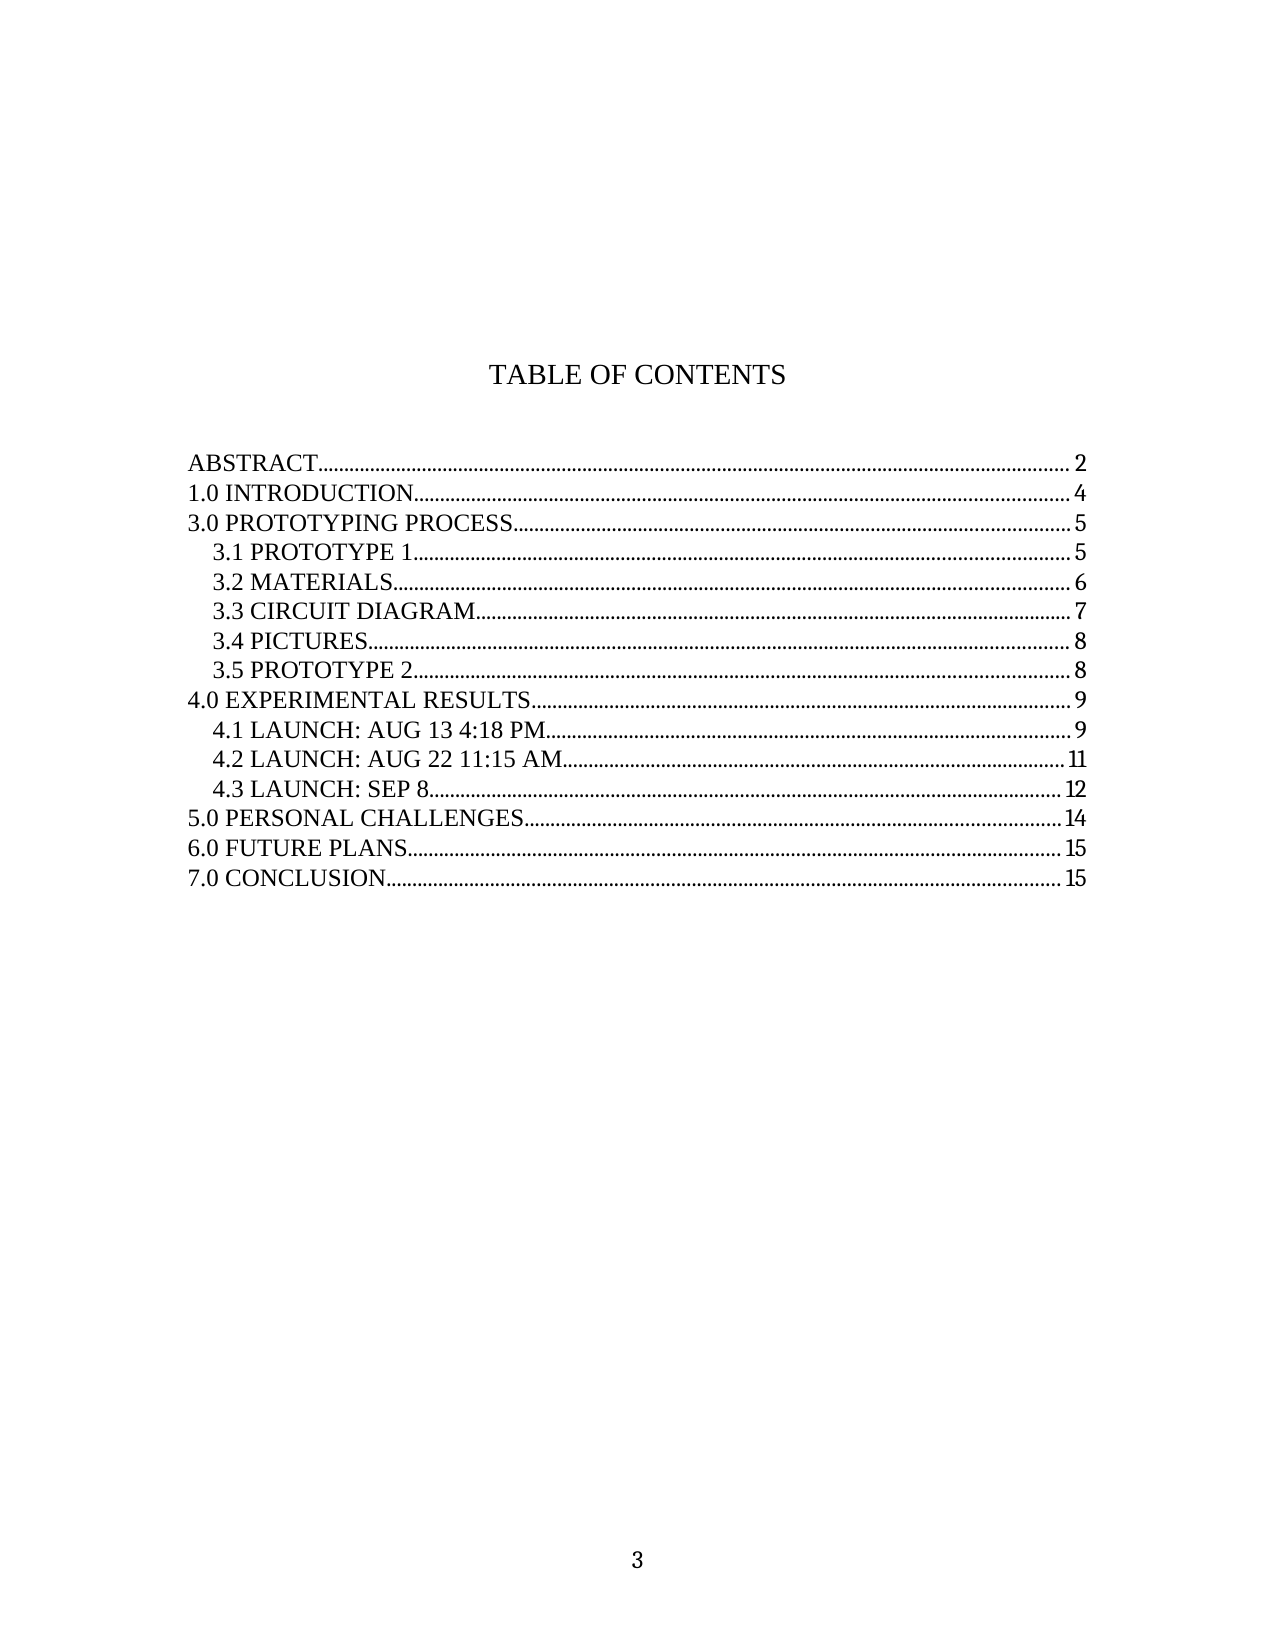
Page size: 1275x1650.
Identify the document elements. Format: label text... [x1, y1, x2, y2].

text TABLE OF CONTENTS [187, 357, 1087, 391]
text 3.4 PICTURES 8 [212, 626, 1087, 656]
text 6.0 FUTURE PLANS 15 [187, 833, 1087, 863]
text 3.2 MATERIALS 6 [212, 567, 1087, 596]
text 1.0 INTRODUCTION 4 [187, 478, 1087, 508]
text 4.1 LAUNCH: AUG 13 4:18 PM 9 [212, 715, 1087, 744]
text 3.5 PROTOTYPE 2 8 [212, 656, 1087, 685]
text ABSTRACT 2 [187, 448, 1087, 478]
text 4.0 EXPERIMENTAL RESULTS 9 [187, 685, 1087, 715]
text 7.0 CONCLUSION 15 [187, 863, 1087, 892]
text 3.0 PROTOTYPING PROCESS 5 [187, 508, 1087, 537]
text 4.2 LAUNCH: AUG 22 11:15 AM 11 [212, 744, 1087, 774]
text 3.1 PROTOTYPE 1 5 [212, 537, 1087, 567]
text 5.0 PERSONAL CHALLENGES 14 [187, 803, 1087, 833]
text 3.3 CIRCUIT DIAGRAM 7 [212, 596, 1087, 626]
text 4.3 LAUNCH: SEP 8 12 [212, 774, 1087, 803]
